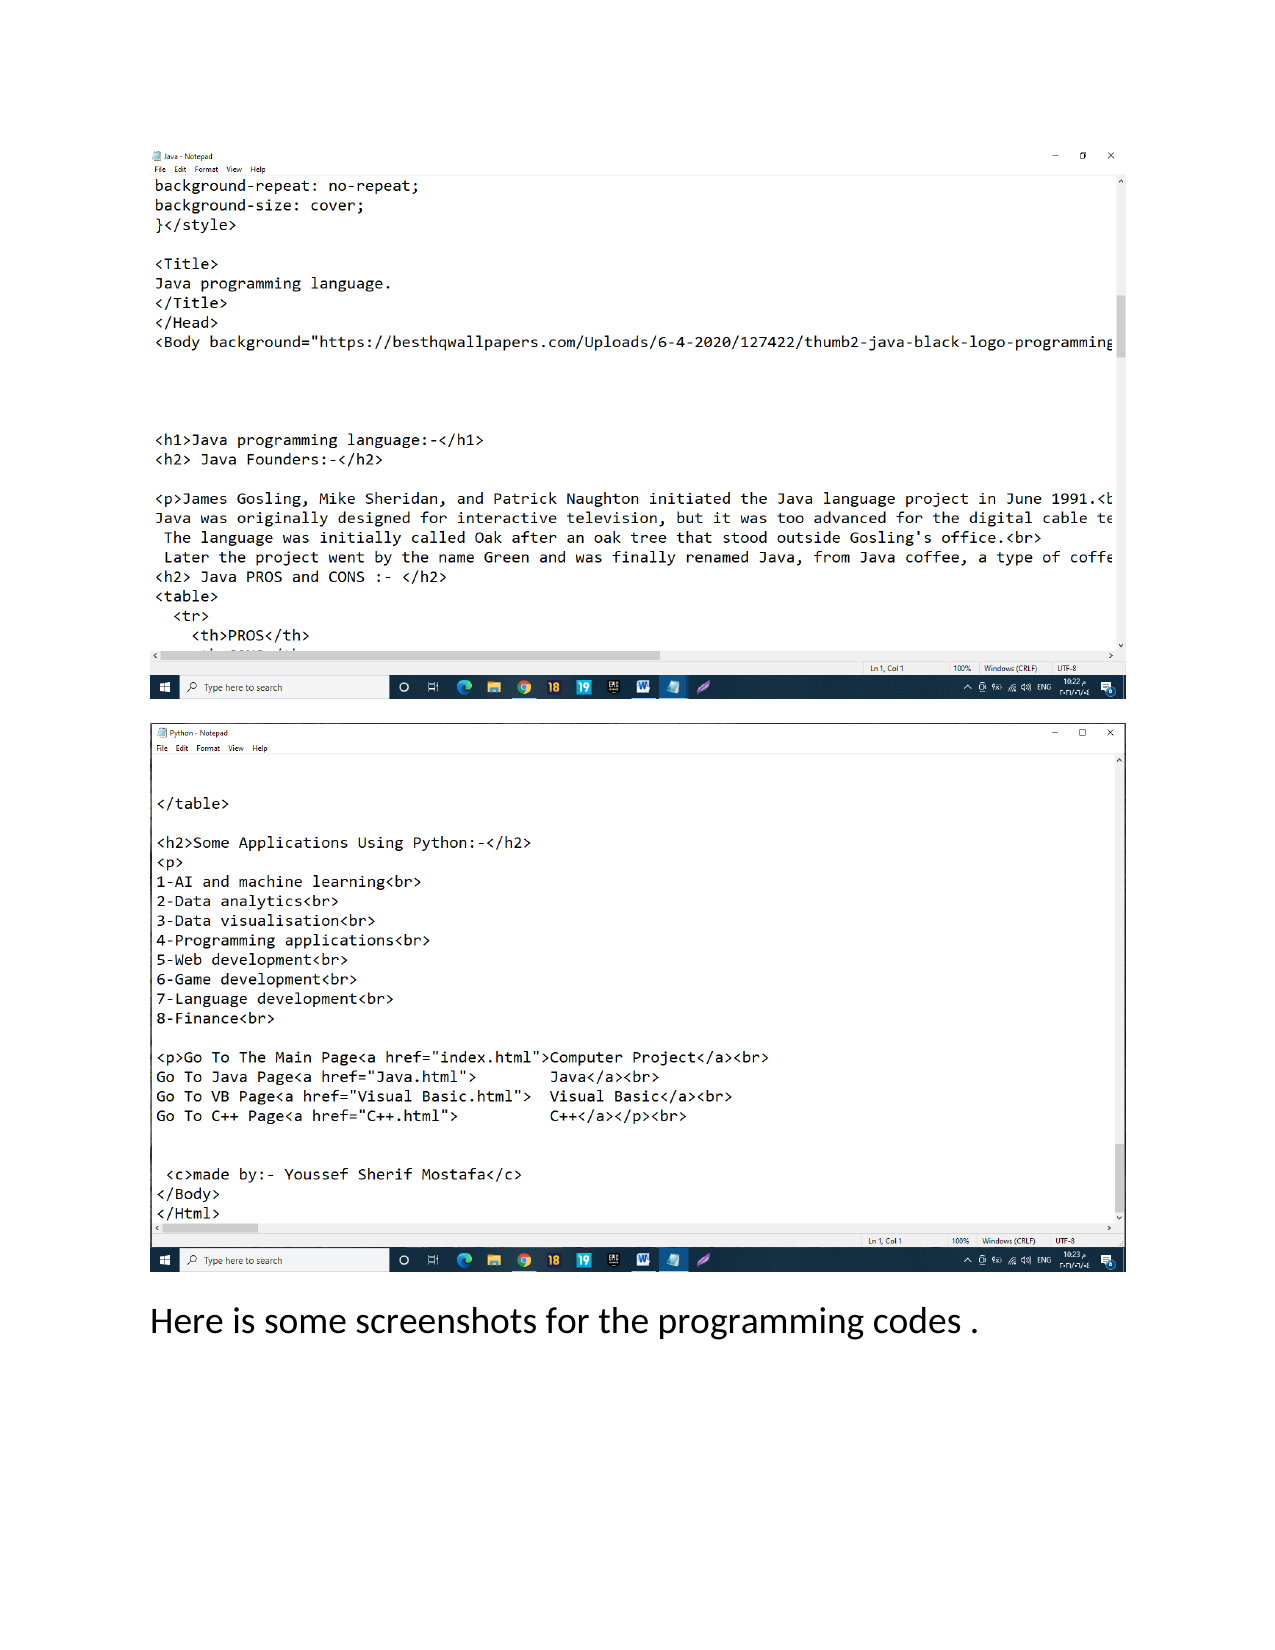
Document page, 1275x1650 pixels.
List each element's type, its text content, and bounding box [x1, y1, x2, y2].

picture [150, 723, 1126, 1272]
text Here is some screenshots for the programming codes . [150, 1297, 1125, 1343]
picture [150, 149, 1126, 699]
